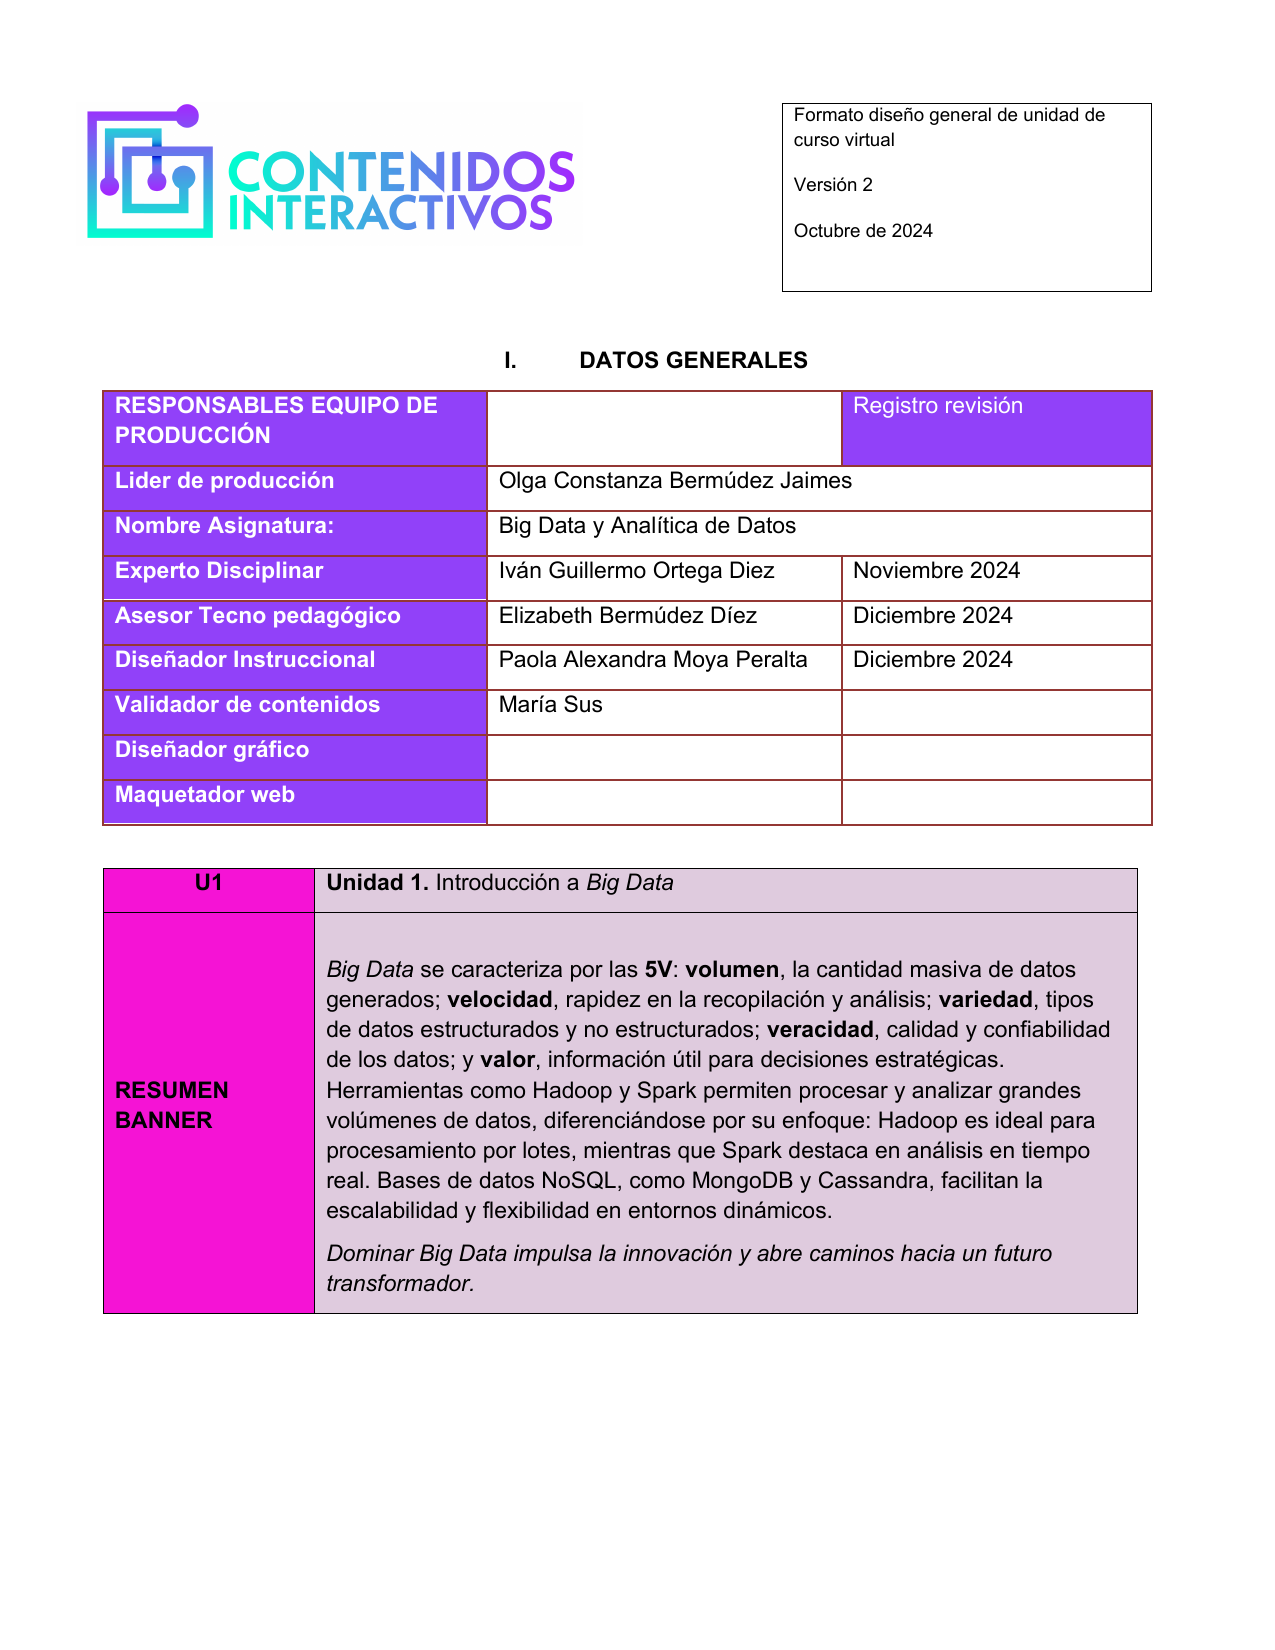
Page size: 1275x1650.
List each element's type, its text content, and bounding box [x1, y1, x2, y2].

table_cell Experto Disciplinar [104, 557, 486, 599]
table_header [488, 392, 841, 465]
table_cell Olga Constanza Bermúdez Jaimes [488, 467, 1151, 510]
table_cell Validador de contenidos [104, 691, 486, 734]
table_cell [843, 781, 1151, 823]
table_cell [843, 691, 1151, 734]
table_header Registro revisión [843, 392, 1151, 465]
table_cell [843, 736, 1151, 779]
table_header U1 [104, 869, 314, 912]
table_cell Diseñador Instruccional [104, 646, 486, 689]
table_cell Nombre Asignatura: [104, 512, 486, 555]
table_cell Paola Alexandra Moya Peralta [488, 646, 841, 689]
table_cell [488, 781, 841, 823]
table_cell Big Data se caracteriza por las 5V: volumen, la cantidad masiva de datos generados; velocidad, rapidez en la recopilación y análisis; variedad, tipos de datos estructurados y no estructurados; veracidad, calidad y confiabilidad de los datos; y valor, información útil para decisiones estratégicas. Herramientas como Hadoop y Spark permiten procesar y analizar grandes volúmenes de datos, diferenciándose por su enfoque: Hadoop es ideal para procesamiento por lotes, mientras que Spark destaca en análisis en tiempo real. Bases de datos NoSQL, como MongoDB y Cassandra, facilitan la escalabilidad y flexibilidad en entornos dinámicos. Dominar Big Data impulsa la innovación y abre caminos hacia un futuro transformador. [315, 913, 1137, 1313]
table_header Unidad 1. Introducción a Big Data [315, 869, 1137, 912]
table_cell Noviembre 2024 [843, 557, 1151, 599]
table_cell Diciembre 2024 [843, 602, 1151, 644]
table_cell Iván Guillermo Ortega Diez [488, 557, 841, 599]
table_cell Elizabeth Bermúdez Díez [488, 602, 841, 644]
table_cell Asesor Tecno pedagógico [104, 602, 486, 644]
table_cell Diseñador gráfico [104, 736, 486, 779]
table_cell Maquetador web [104, 781, 486, 823]
table_cell [488, 736, 841, 779]
table_cell María Sus [488, 691, 841, 734]
table_cell Diciembre 2024 [843, 646, 1151, 689]
picture [76, 102, 583, 246]
table_cell RESUMEN BANNER [104, 913, 314, 1313]
table_cell Big Data y Analítica de Datos [488, 512, 1151, 555]
table_cell Lider de producción [104, 467, 486, 510]
list DATOS GENERALES [215, 347, 1098, 374]
table_header RESPONSABLES EQUIPO DE PRODUCCIÓN [104, 392, 486, 465]
